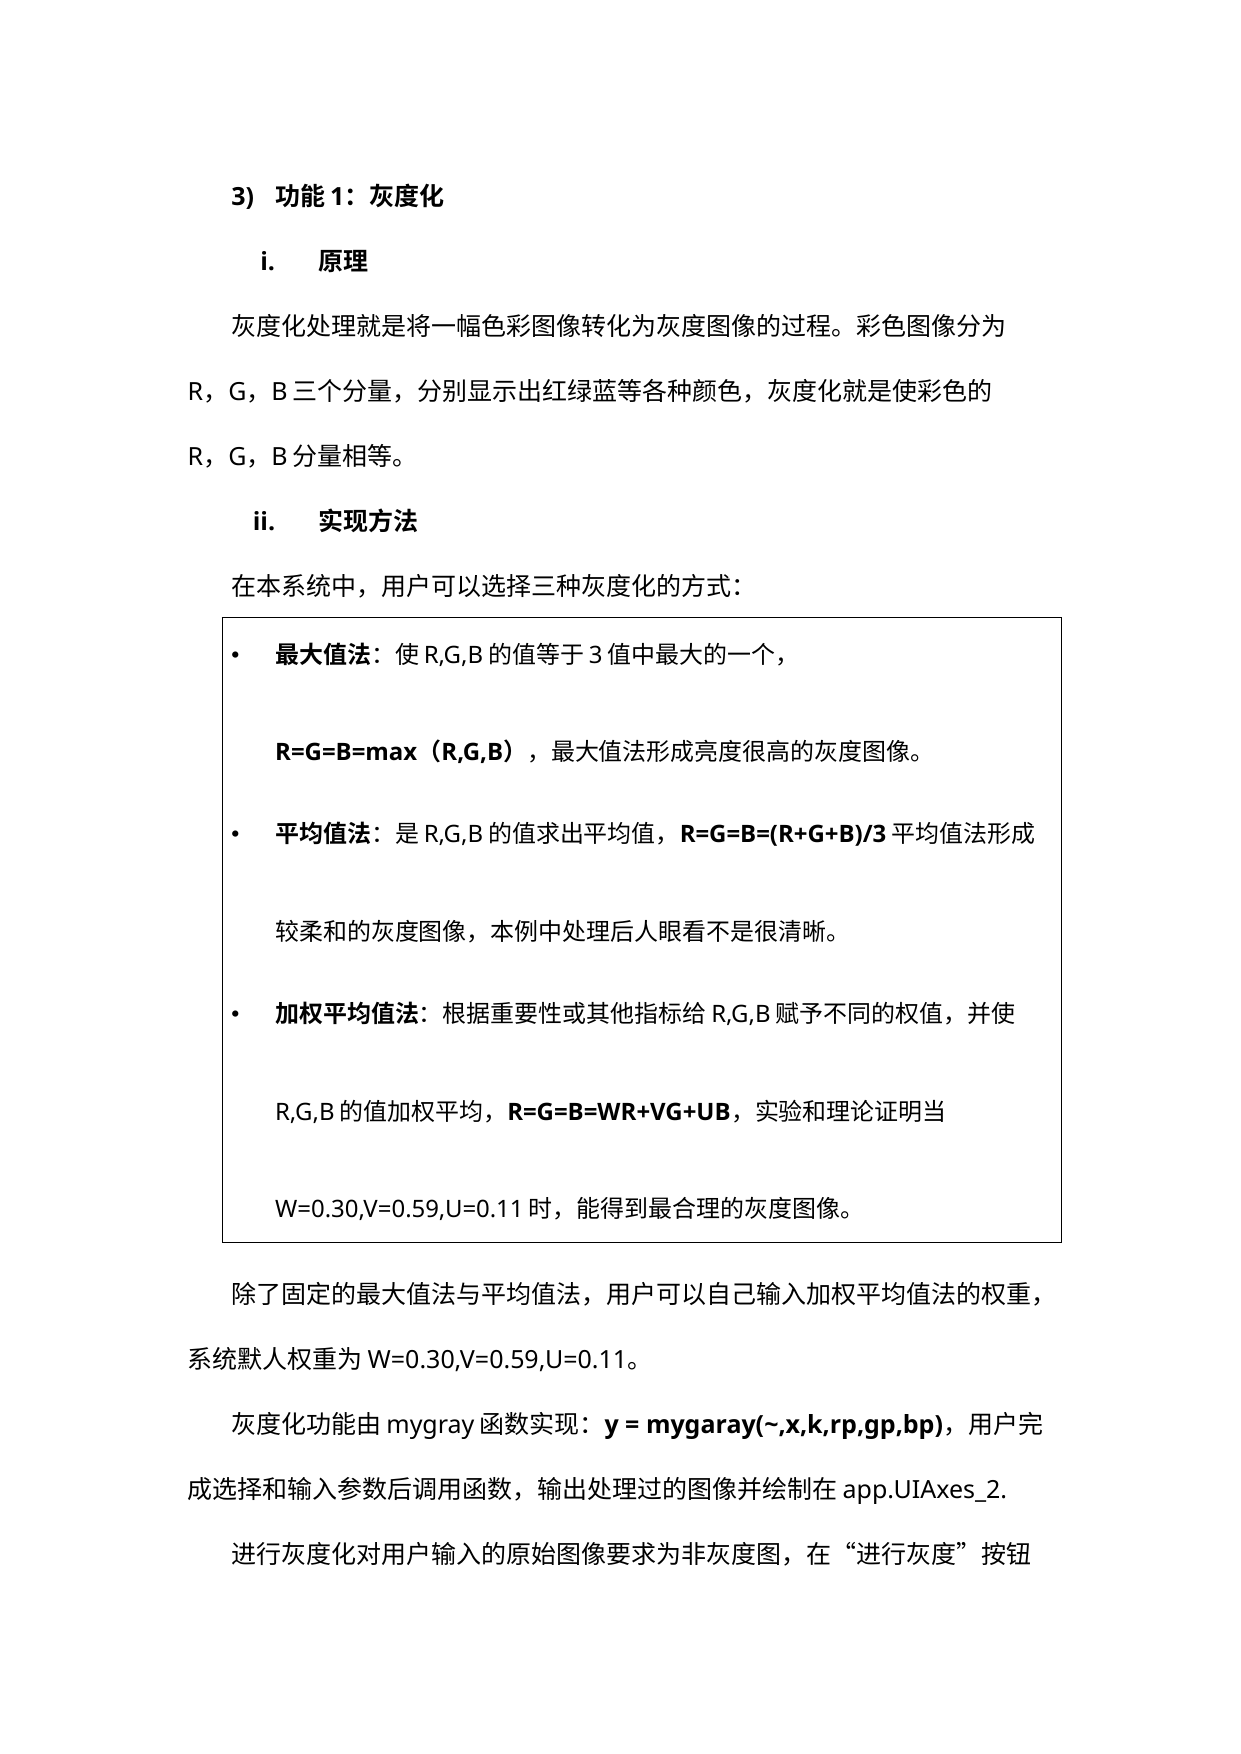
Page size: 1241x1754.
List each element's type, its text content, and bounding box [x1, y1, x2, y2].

list 最大值法：使R,G,B的值等于3值中最大的一个，R=G=B=max（R,G,B），最大值法形成亮度很高的灰度图像。 [223, 618, 1061, 783]
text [187, 1520, 1053, 1585]
list 加权平均值法：根据重要性或其他指标给R,G,B赋予不同的权值，并使R,G,B的值加权平均，R=G=B=WR+VG+UB，实验和理论证明当W=0.30,V=0.59,U=0.11时，能得到最合理的灰度图像。 [223, 977, 1061, 1242]
list 原理 [275, 227, 1053, 292]
text 在本系统中，用户可以选择三种灰度化的方式： [187, 552, 1053, 617]
text 灰度化功能由mygray函数实现：y = mygaray(~,x,k,rp,gp,bp)，用户完成选择和输入参数后调用函数，输出处理过的图像并绘制在app.UIAxes_2. [187, 1390, 1053, 1520]
text 除了固定的最大值法与平均值法，用户可以自己输入加权平均值法的权重，系统默人权重为W=0.30,V=0.59,U=0.11。 [187, 1260, 1053, 1390]
list 实现方法 [275, 487, 1053, 552]
list 平均值法：是R,G,B的值求出平均值，R=G=B=(R+G+B)/3平均值法形成较柔和的灰度图像，本例中处理后人眼看不是很清晰。 [223, 797, 1061, 962]
text 灰度化处理就是将一幅色彩图像转化为灰度图像的过程。彩色图像分为R，G，B三个分量，分别显示出红绿蓝等各种颜色，灰度化就是使彩色的R，G，B分量相等。 [187, 292, 1053, 487]
list 功能1：灰度化 [231, 162, 1053, 227]
